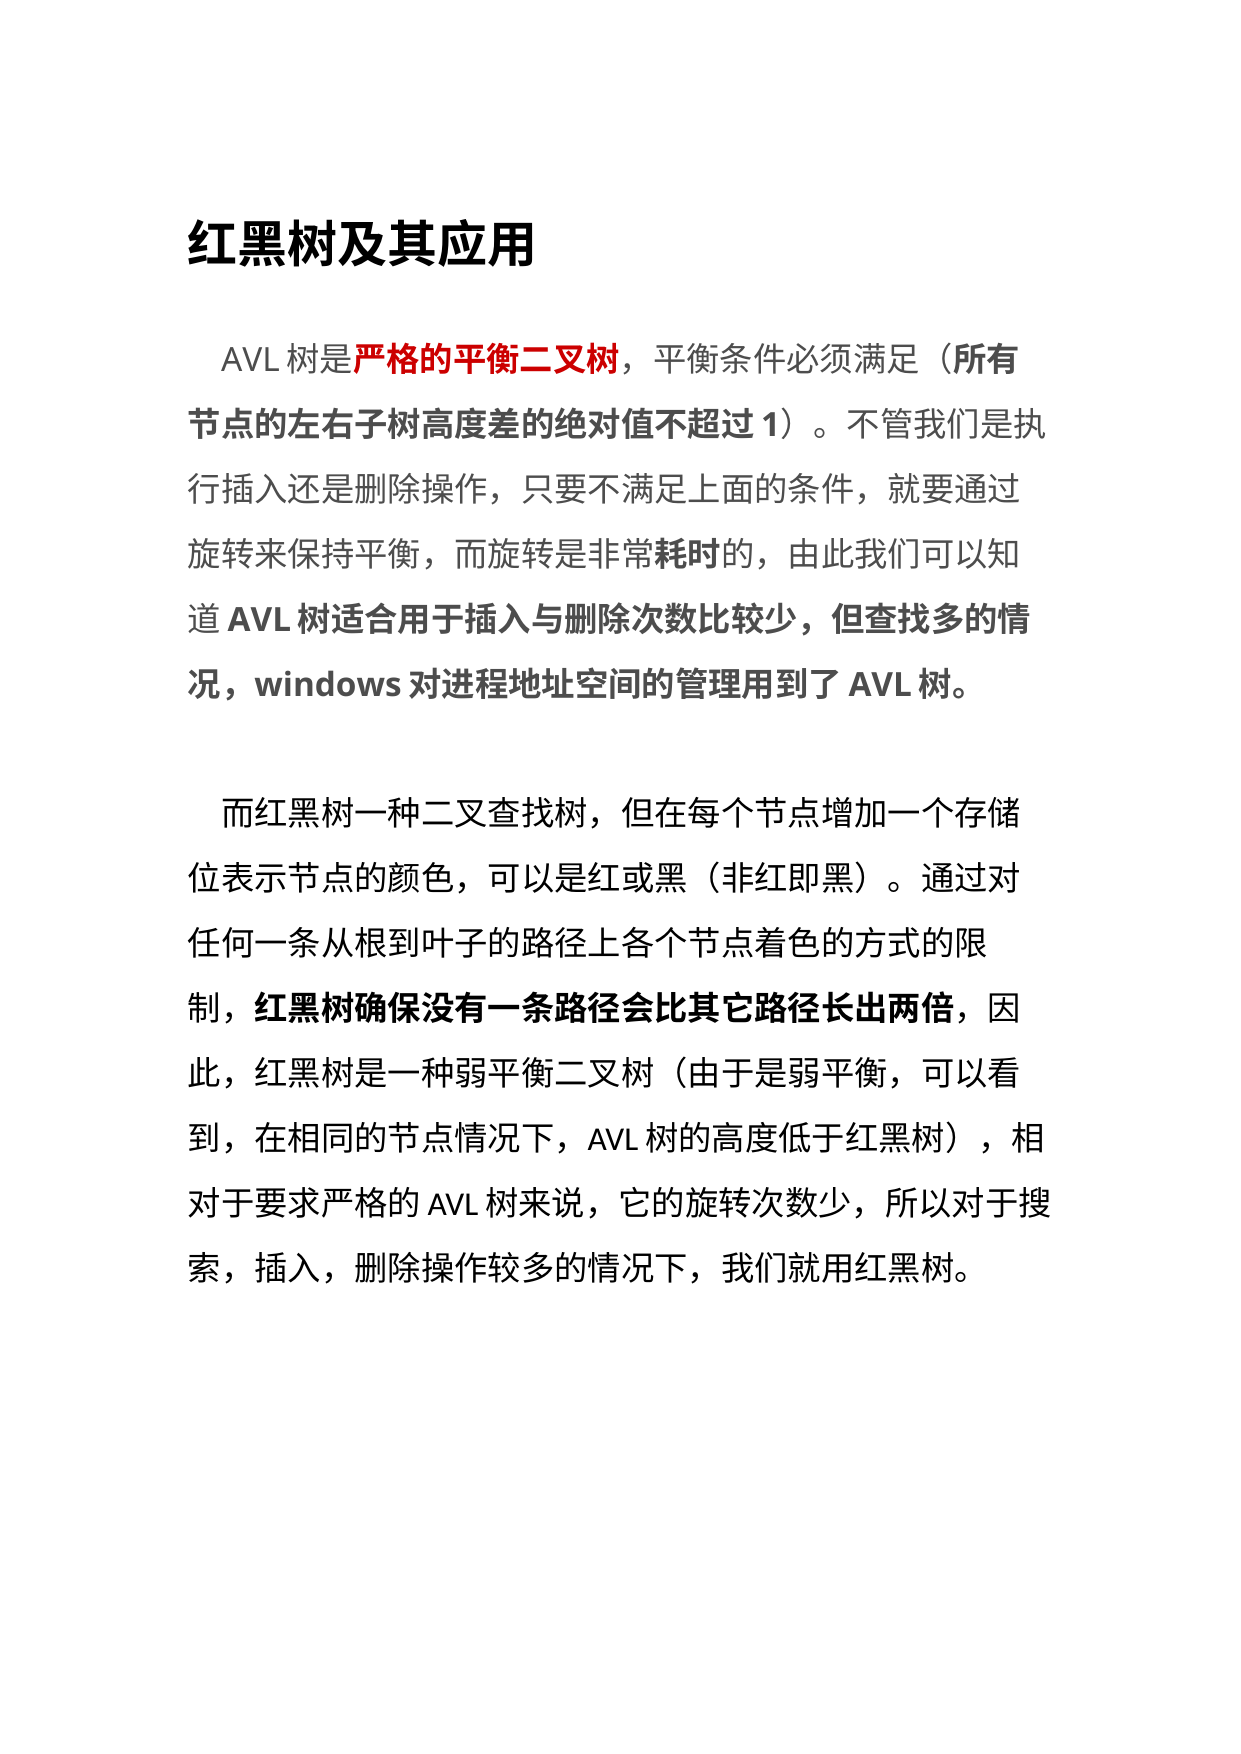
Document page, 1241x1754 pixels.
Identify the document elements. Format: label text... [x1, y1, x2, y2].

list 红黑树及其应用 [187, 194, 1053, 292]
text AVL树是严格的平衡二叉树，平衡条件必须满足（所有节点的左右子树高度差的绝对值不超过1）。不管我们是执行插入还是删除操作，只要不满足上面的条件，就要通过旋转来保持平衡，而旋转是非常耗时的，由此我们可以知道AVL树适合用于插入与删除次数比较少，但查找多的情况，windows对进程地址空间的管理用到了AVL树。 [187, 324, 1053, 714]
text 而红黑树一种二叉查找树，但在每个节点增加一个存储位表示节点的颜色，可以是红或黑（非红即黑）。通过对任何一条从根到叶子的路径上各个节点着色的方式的限制，红黑树确保没有一条路径会比其它路径长出两倍，因此，红黑树是一种弱平衡二叉树（由于是弱平衡，可以看到，在相同的节点情况下，AVL树的高度低于红黑树），相对于要求严格的AVL树来说，它的旋转次数少，所以对于搜索，插入，删除操作较多的情况下，我们就用红黑树。 [187, 779, 1053, 1299]
